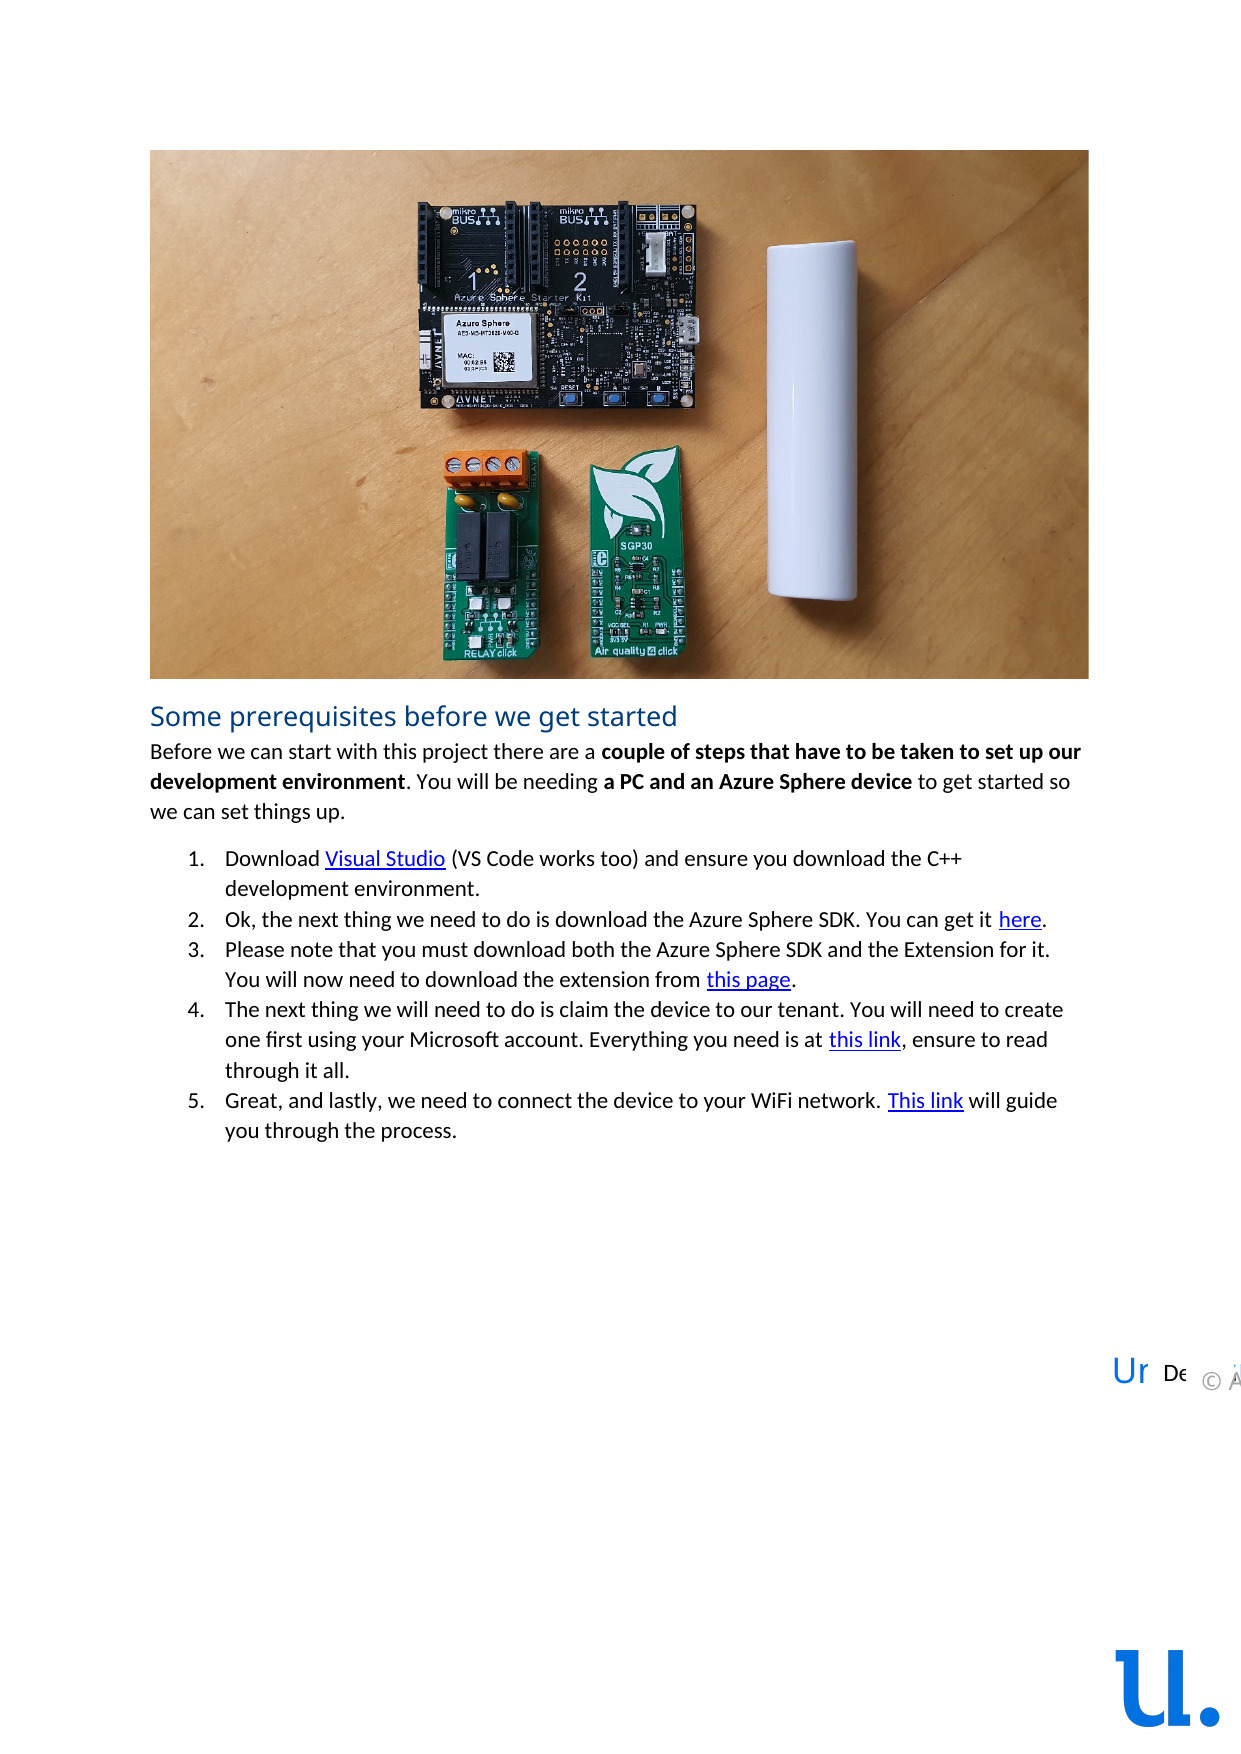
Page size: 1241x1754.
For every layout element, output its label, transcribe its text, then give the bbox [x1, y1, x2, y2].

list Great, and lastly, we need to connect the device to your WiFi network. This link will guide you through the process. [187, 1086, 1090, 1144]
subtitle Some prerequisites before we get started [150, 697, 1090, 734]
list Please note that you must download both the Azure Sphere SDK and the Extension for it. You will now need to download the extension from this page. [187, 935, 1090, 993]
list Ok, the next thing we need to do is download the Azure Sphere SDK. You can get it here. [187, 905, 1090, 933]
list The next thing we will need to do is claim the device to our tenant. You will need to create one first using your Microsoft account. Everything you need is at this link, ensure to read through it all. [187, 995, 1090, 1084]
text Before we can start with this project there are a couple of steps that have to be taken to set up our development environment. You will be needing a PC and an Azure Sphere device to get started so we can set things up. [150, 737, 1090, 825]
list Download Visual Studio (VS Code works too) and ensure you download the C++ development environment. [187, 844, 1090, 902]
picture [1102, 1642, 1233, 1754]
picture [150, 150, 1089, 679]
